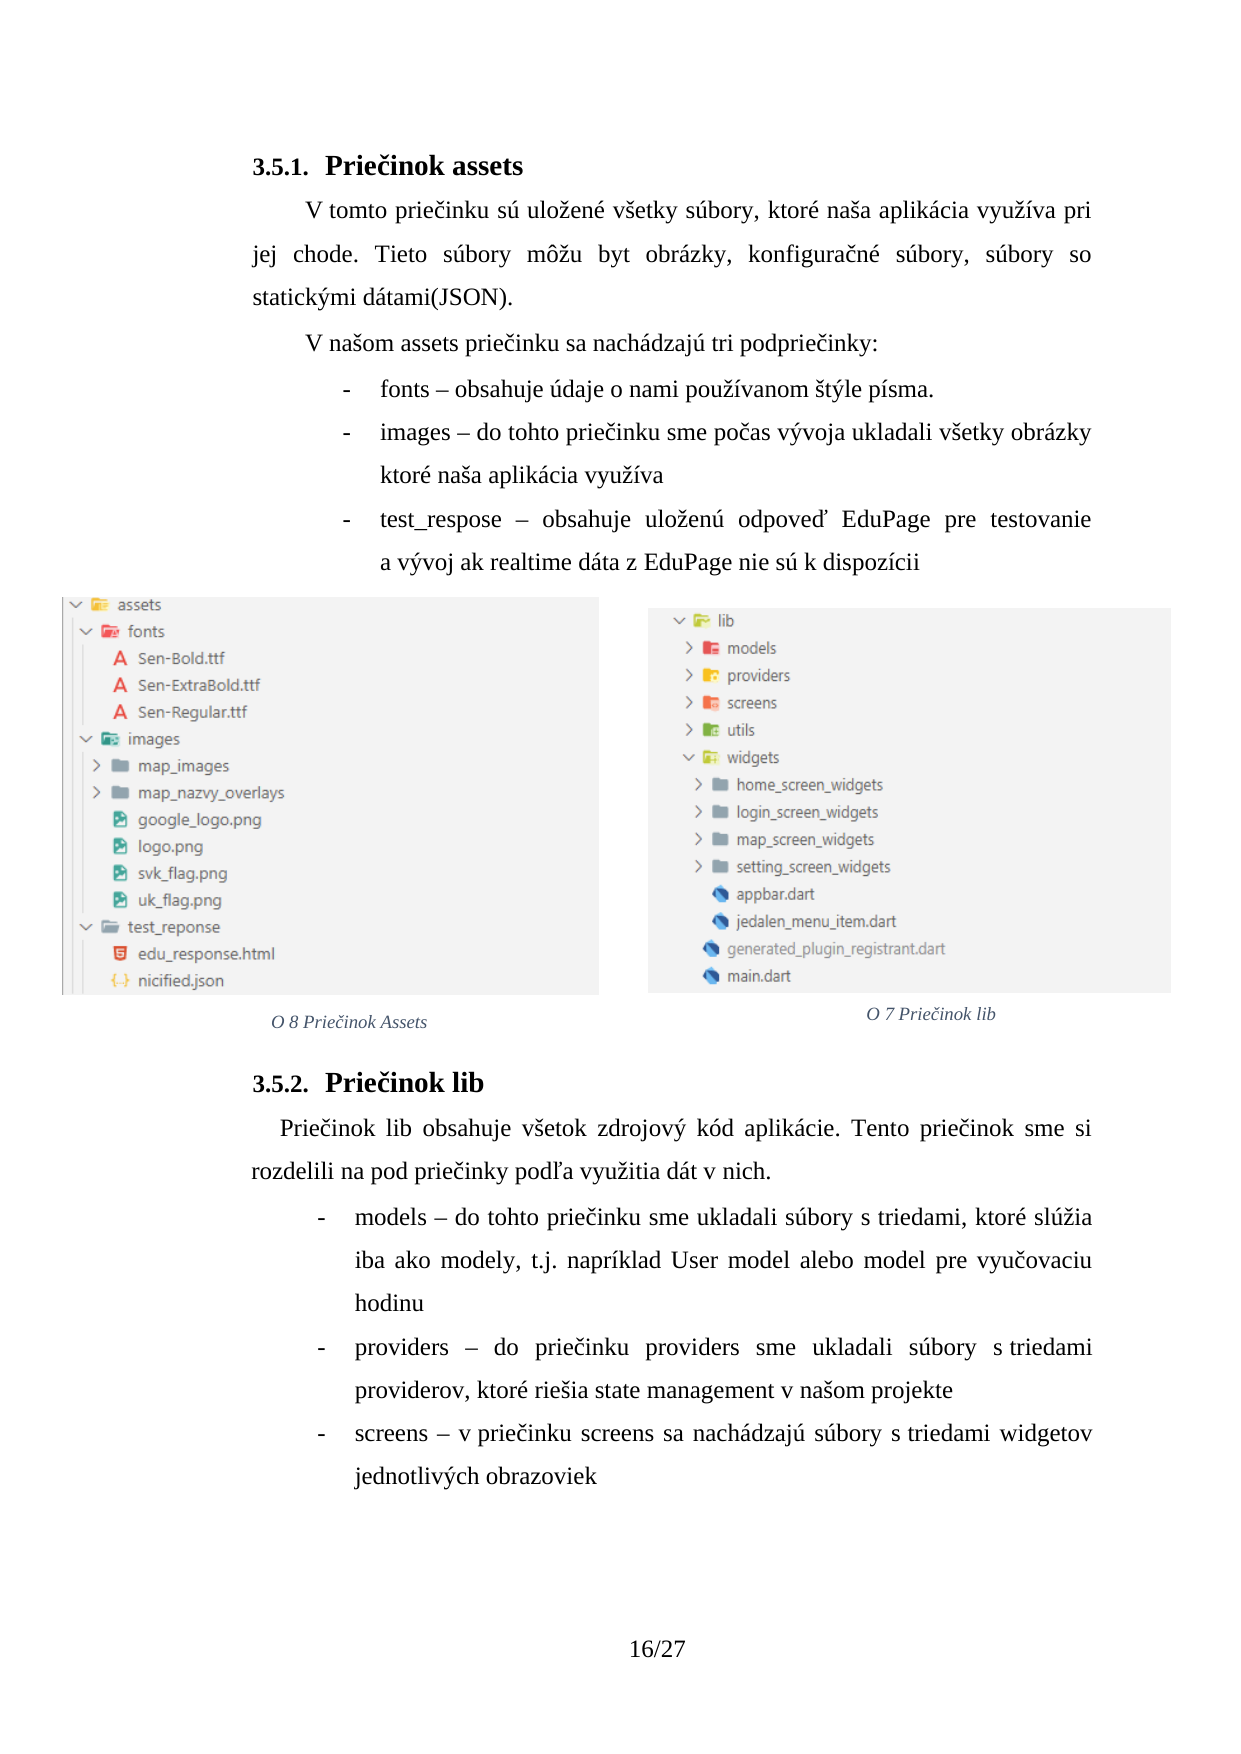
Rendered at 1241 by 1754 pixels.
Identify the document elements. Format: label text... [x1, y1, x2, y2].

list screens – v priečinku screens sa nachádzajú súbory s triedami widgetov jednotlivých obrazoviek [317, 1418, 1092, 1490]
list providers – do priečinku providers sme ukladali súbory s triedami providerov, ktoré riešia state management v našom projekte [317, 1332, 1092, 1403]
text V našom assets priečinku sa nachádzajú tri podpriečinky: [252, 328, 1092, 357]
picture [62, 597, 599, 995]
list fonts – obsahuje údaje o nami používanom štýle písma. [342, 374, 1092, 403]
text Priečinok lib obsahuje všetok zdrojový kód aplikácie. Tento priečinok sme si rozdelili na pod priečinky podľa využitia dát v nich. [251, 1113, 1092, 1185]
list models – do tohto priečinku sme ukladali súbory s triedami, ktoré slúžia iba ako modely, t.j. napríklad User model alebo model pre vyučovaciu hodinu [317, 1202, 1092, 1317]
list images – do tohto priečinku sme počas vývoja ukladali všetky obrázky ktoré naša aplikácia využíva [342, 417, 1092, 489]
list test_respose – obsahuje uloženú odpoveď EduPage pre testovanie a vývoj ak realtime dáta z EduPage nie sú k dispozícii [342, 504, 1092, 576]
picture [648, 608, 1171, 993]
list Priečinok assets [252, 148, 1092, 181]
text V tomto priečinku sú uložené všetky súbory, ktoré naša aplikácia využíva pri jej chode. Tieto súbory môžu byt obrázky, konfiguračné súbory, súbory so statickými dátami(JSON). [252, 196, 1092, 311]
